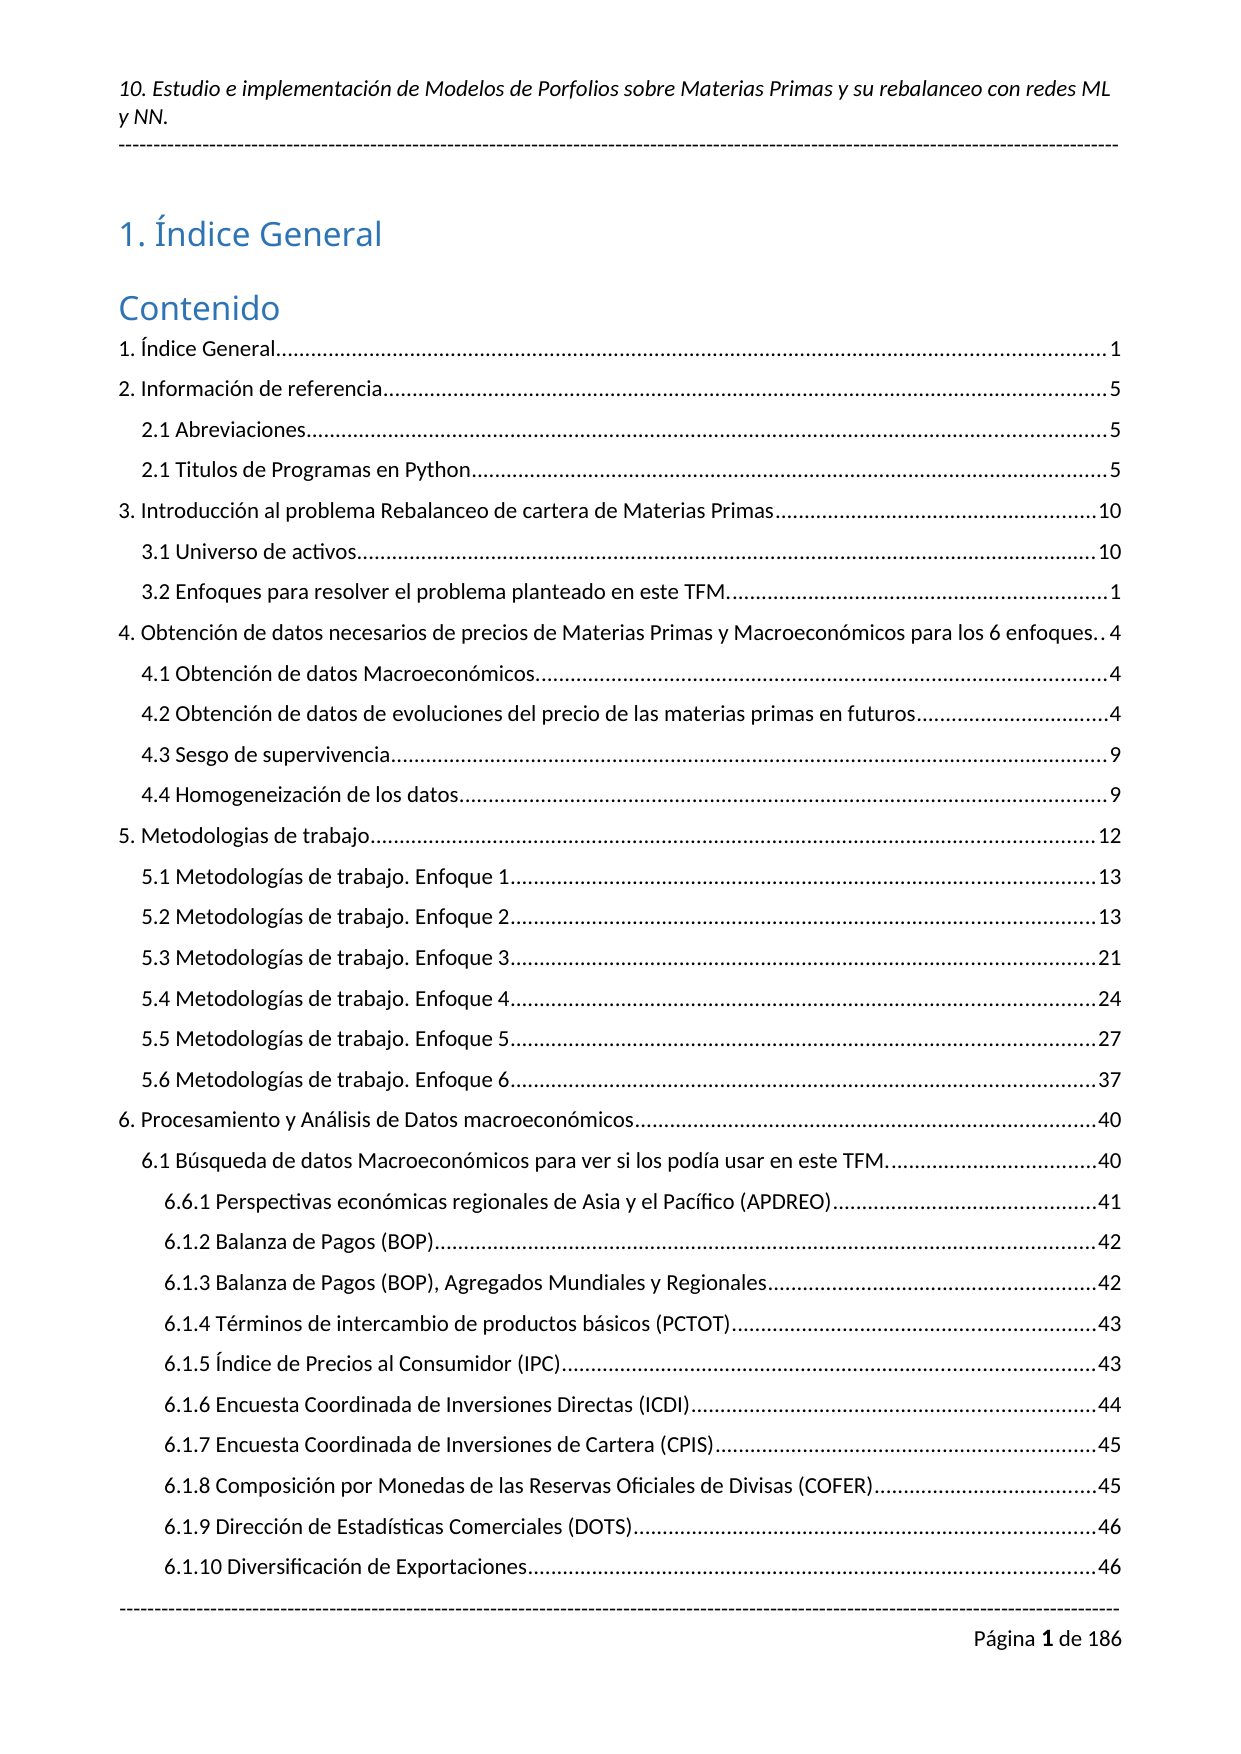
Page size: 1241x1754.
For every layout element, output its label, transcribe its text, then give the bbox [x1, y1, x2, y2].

subtitle 1. Índice General [118, 211, 1122, 256]
